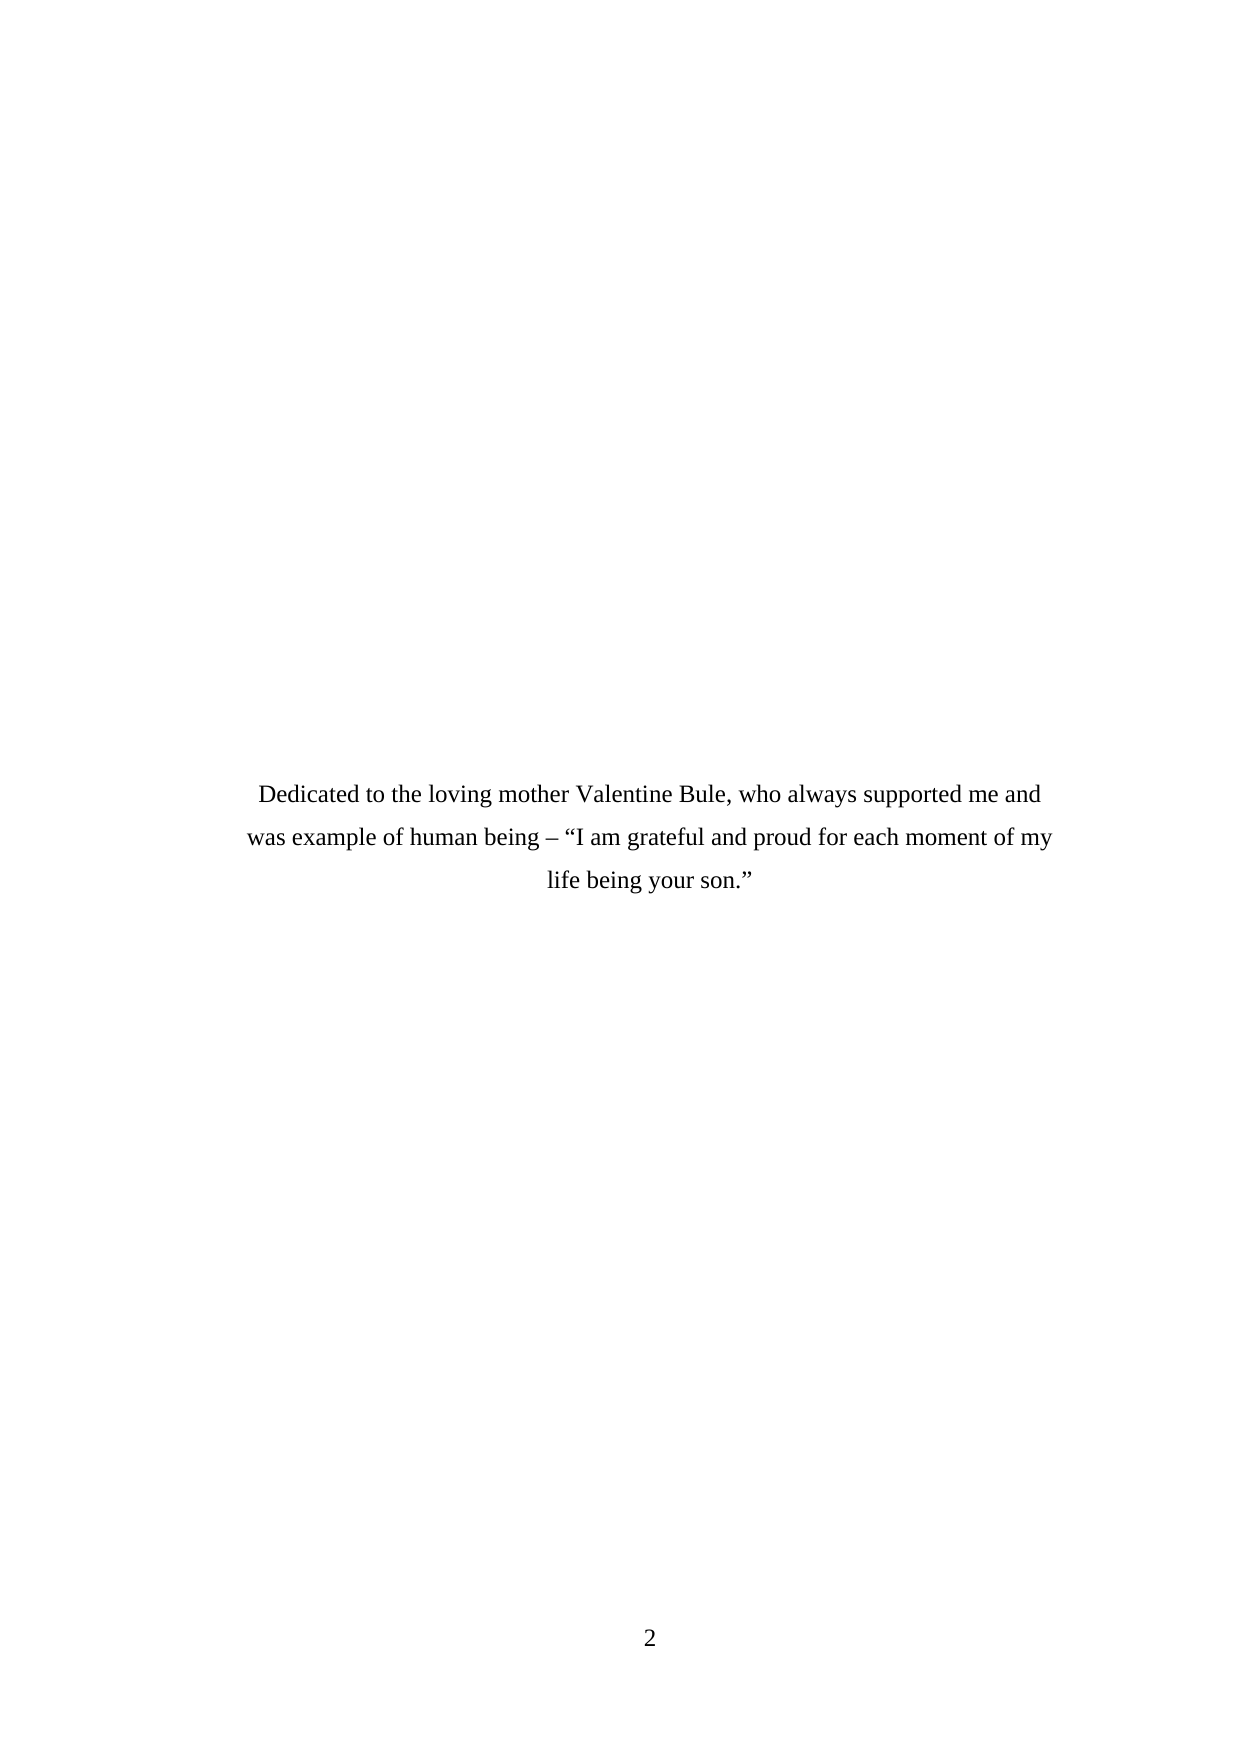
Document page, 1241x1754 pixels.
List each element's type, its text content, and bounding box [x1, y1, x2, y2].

text Dedicated to the loving mother Valentine Bule, who always supported me and was example of human being – “I am grateful and proud for each moment of my life being your son.” [236, 779, 1063, 894]
